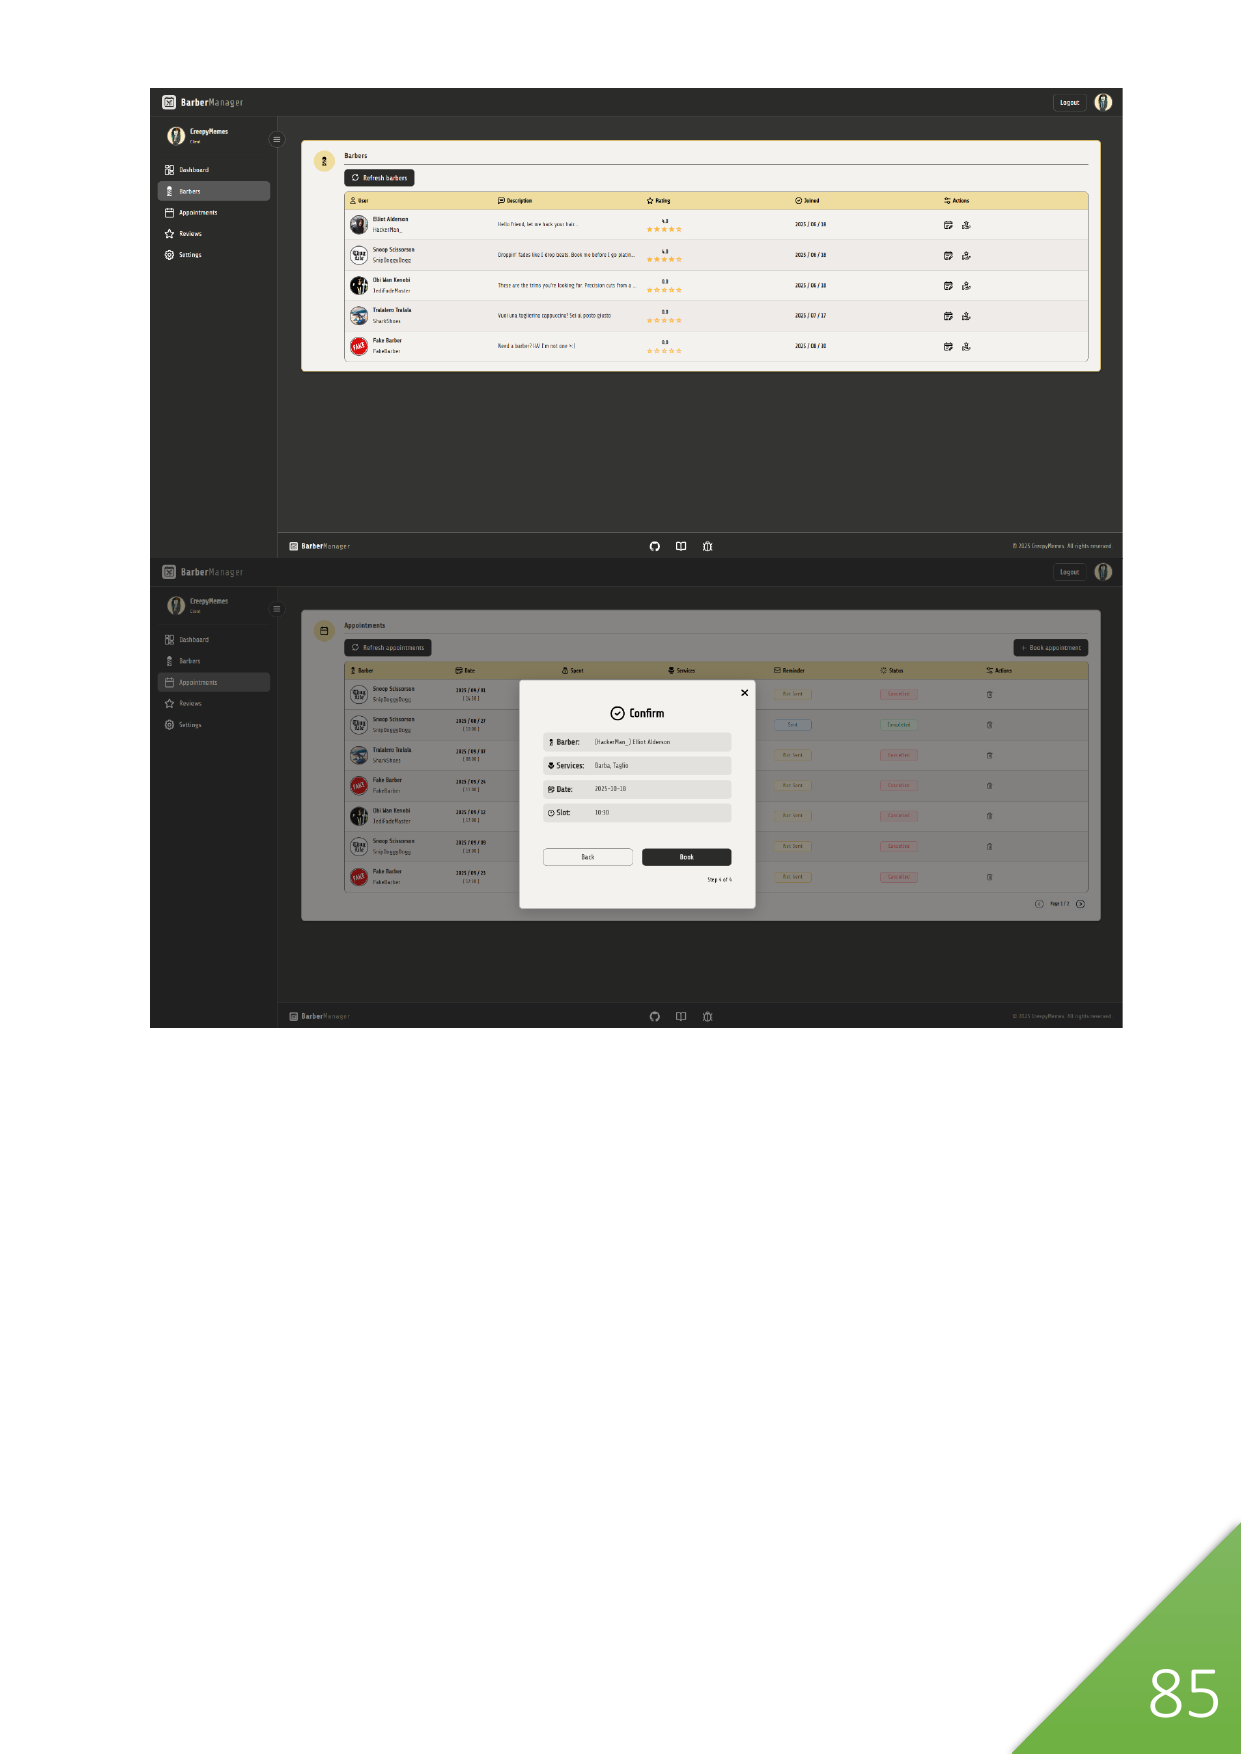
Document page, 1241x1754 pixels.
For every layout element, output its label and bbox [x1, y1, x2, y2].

picture [150, 88, 1123, 1028]
